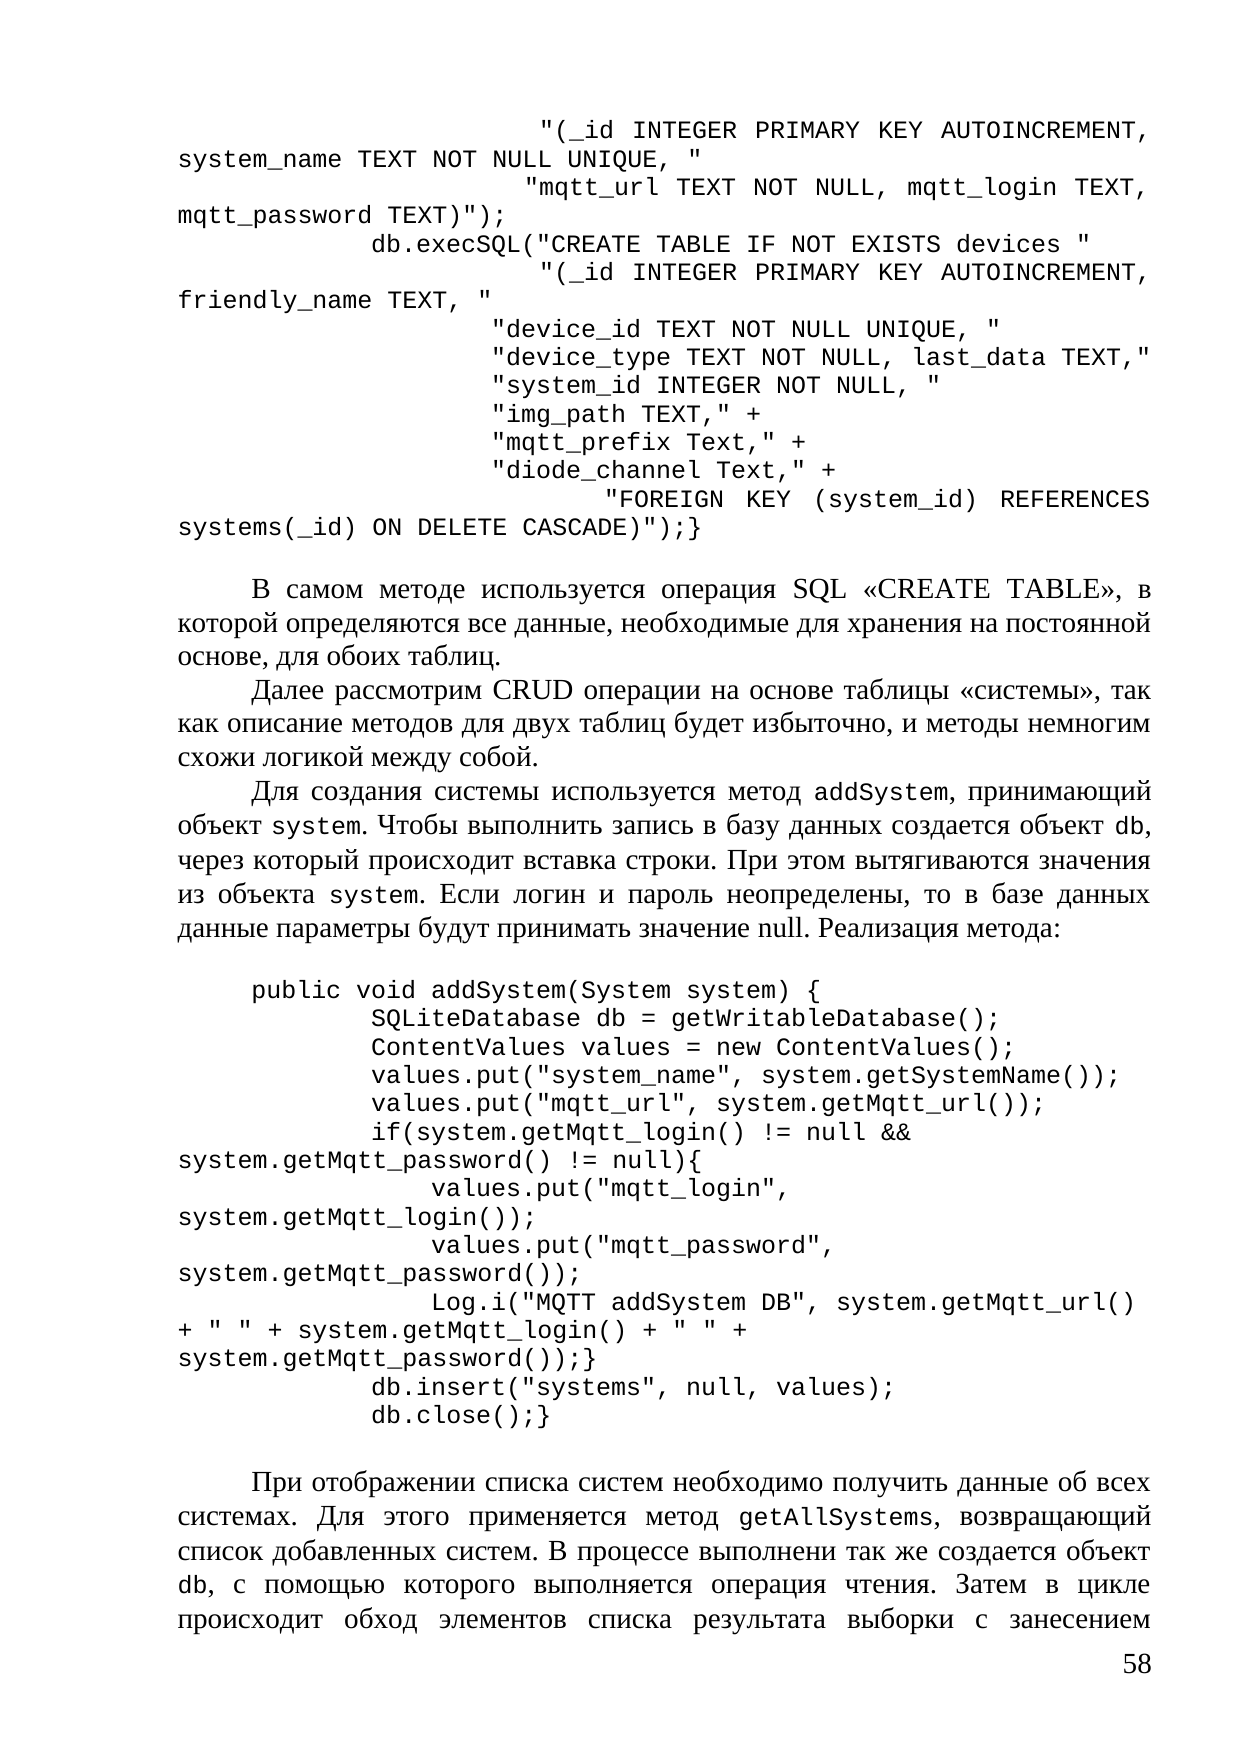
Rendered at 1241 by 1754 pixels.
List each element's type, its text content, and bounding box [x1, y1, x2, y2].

text "mqtt_url TEXT NOT NULL, mqtt_login TEXT, mqtt_password TEXT)"); [177, 175, 1152, 231]
text db.execSQL("CREATE TABLE IF NOT EXISTS devices " [177, 231, 1152, 260]
text "img_path TEXT," + [177, 401, 1152, 430]
text Для создания системы используется метод addSystem, принимающий объект system. Чтобы выполнить запись в базу данных создается объект db, через который происходит вставка строки. При этом вытягиваются значения из объекта system. Если логин и пароль неопределены, то в базе данных данные параметры будут принимать значение null. Реализация метода: [177, 773, 1152, 944]
text "diode_channel Text," + [177, 458, 1152, 486]
text ContentValues values = new ContentValues(); [177, 1034, 1152, 1063]
text values.put("mqtt_login", system.getMqtt_login()); [177, 1176, 1152, 1233]
text Log.i("MQTT addSystem DB", system.getMqtt_url() + " " + system.getMqtt_login() + " " + system.getMqtt_password());} [177, 1289, 1152, 1374]
text Далее рассмотрим CRUD операции на основе таблицы «системы», так как описание методов для двух таблиц будет избыточно, и методы немногим схожи логикой между собой. [177, 672, 1152, 773]
text db.close();} [177, 1403, 1152, 1431]
text "device_type TEXT NOT NULL, last_data TEXT," [177, 345, 1152, 373]
text "mqtt_prefix Text," + [177, 430, 1152, 458]
text "device_id TEXT NOT NULL UNIQUE, " [177, 316, 1152, 345]
text "(_id INTEGER PRIMARY KEY AUTOINCREMENT, friendly_name TEXT, " [177, 260, 1152, 316]
text values.put("mqtt_url", system.getMqtt_url()); [177, 1091, 1152, 1119]
text values.put("system_name", system.getSystemName()); [177, 1063, 1152, 1091]
text "FOREIGN KEY (system_id) REFERENCES systems(_id) ON DELETE CASCADE)");} [177, 486, 1152, 543]
text db.insert("systems", null, values); [177, 1374, 1152, 1403]
text "system_id INTEGER NOT NULL, " [177, 373, 1152, 401]
text values.put("mqtt_password", system.getMqtt_password()); [177, 1233, 1152, 1289]
text "(_id INTEGER PRIMARY KEY AUTOINCREMENT, system_name TEXT NOT NULL UNIQUE, " [177, 118, 1152, 175]
text SQLiteDatabase db = getWritableDatabase(); [177, 1006, 1152, 1034]
text if(system.getMqtt_login() != null && system.getMqtt_password() != null){ [177, 1119, 1152, 1176]
text В самом методе используется операция SQL «CREATE TABLE», в которой определяются все данные, необходимые для хранения на постоянной основе, для обоих таблиц. [177, 571, 1152, 672]
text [177, 1464, 1152, 1635]
text public void addSystem(System system) { [177, 978, 1152, 1006]
